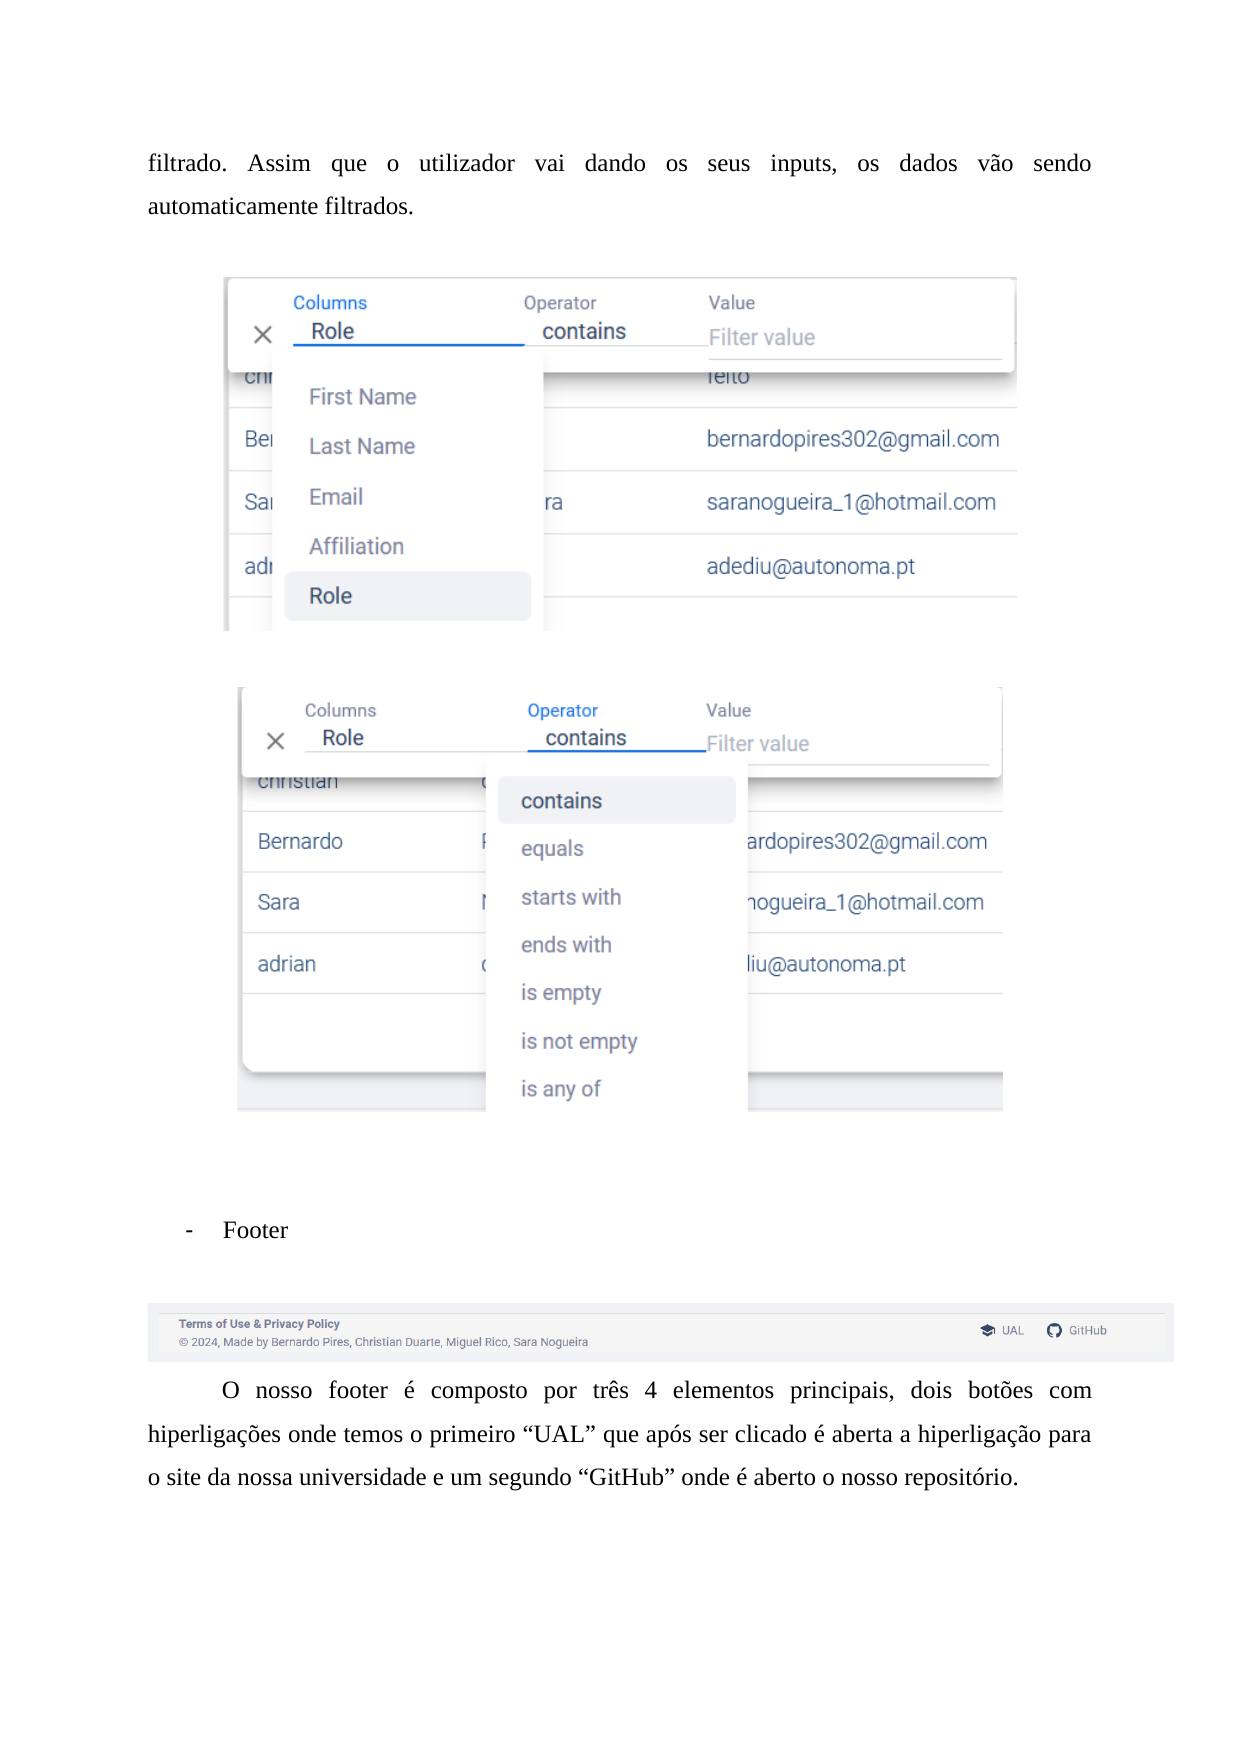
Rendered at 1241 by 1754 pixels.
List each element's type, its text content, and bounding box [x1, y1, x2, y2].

text O nosso footer é composto por três 4 elementos principais, dois botões com hiperligações onde temos o primeiro “UAL” que após ser clicado é aberta a hiperligação para o site da nossa universidade e um segundo “GitHub” onde é aberto o nosso repositório. [148, 1376, 1092, 1491]
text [148, 148, 1092, 219]
picture [147, 1303, 1175, 1362]
picture [237, 687, 1003, 1112]
picture [223, 277, 1017, 631]
list Footer [185, 1212, 1092, 1289]
